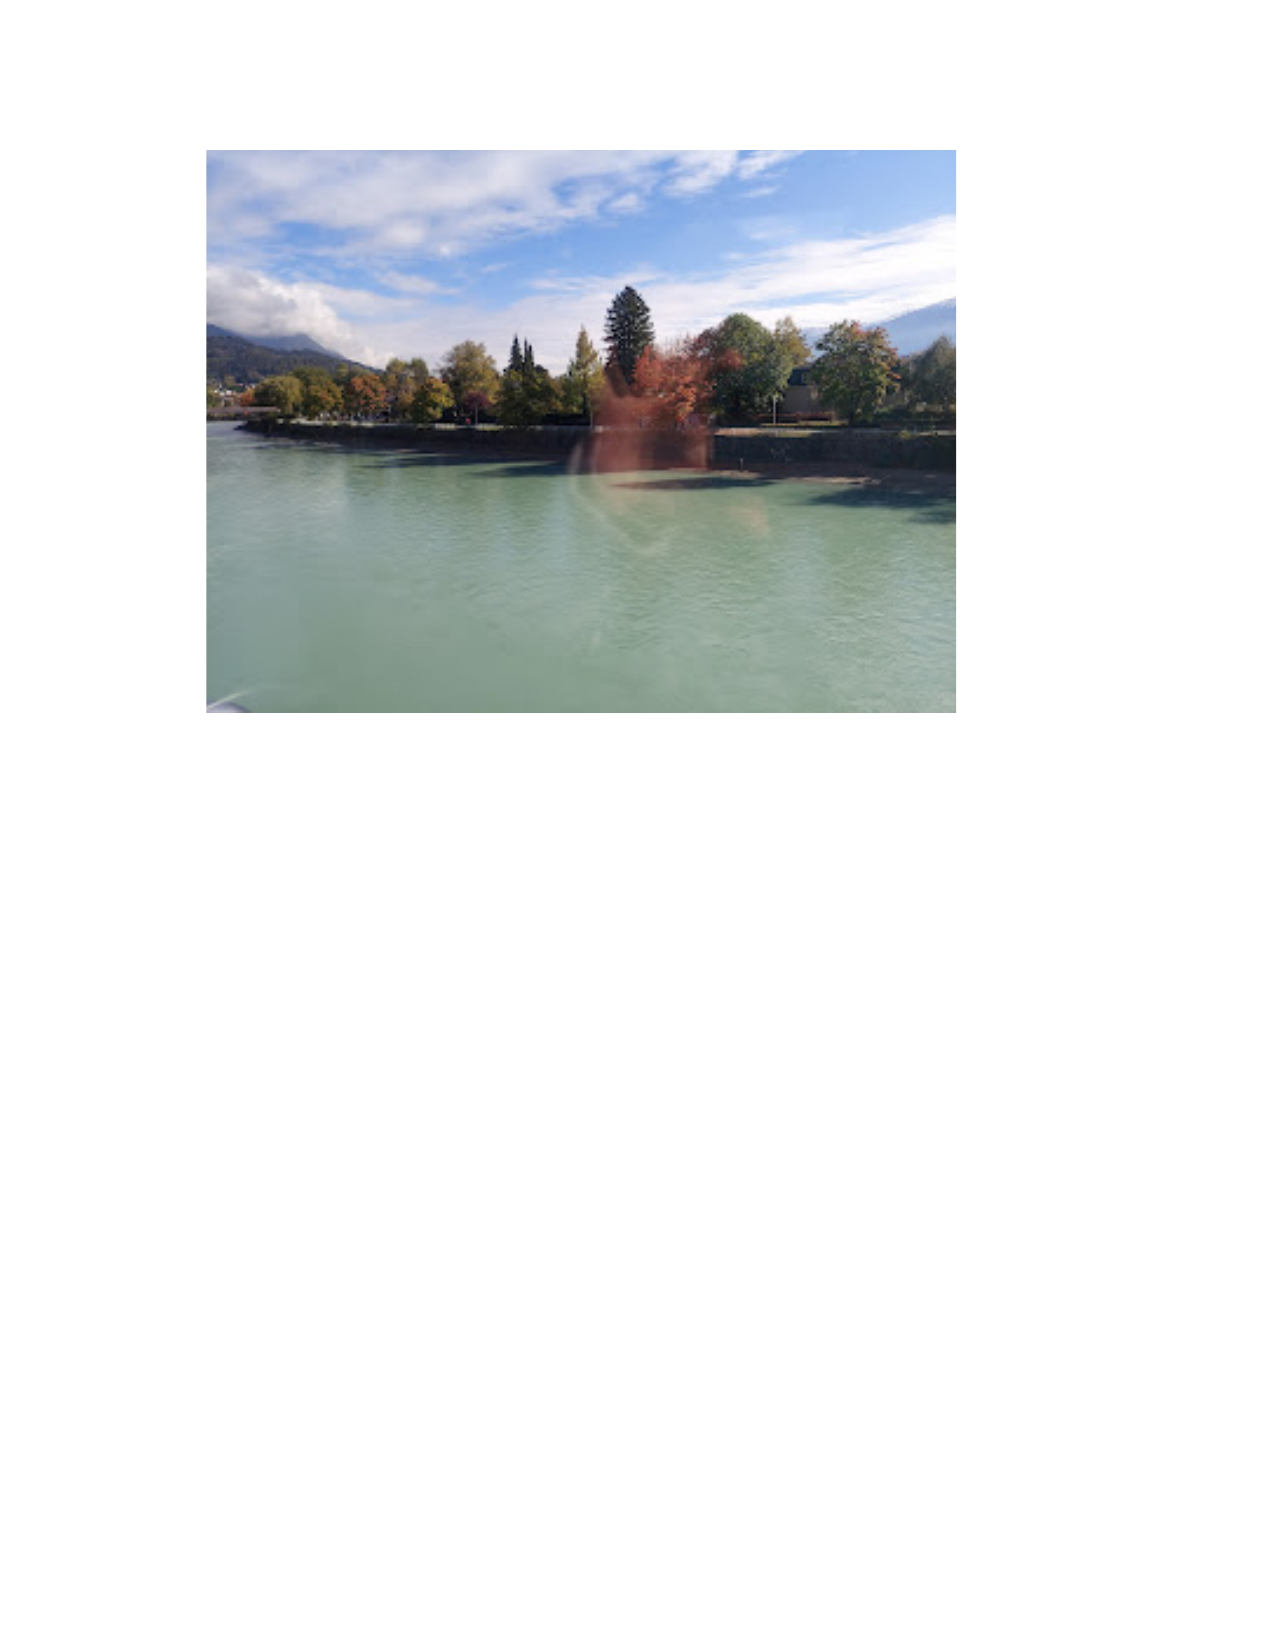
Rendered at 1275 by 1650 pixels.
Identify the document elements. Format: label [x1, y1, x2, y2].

picture [206, 150, 957, 713]
